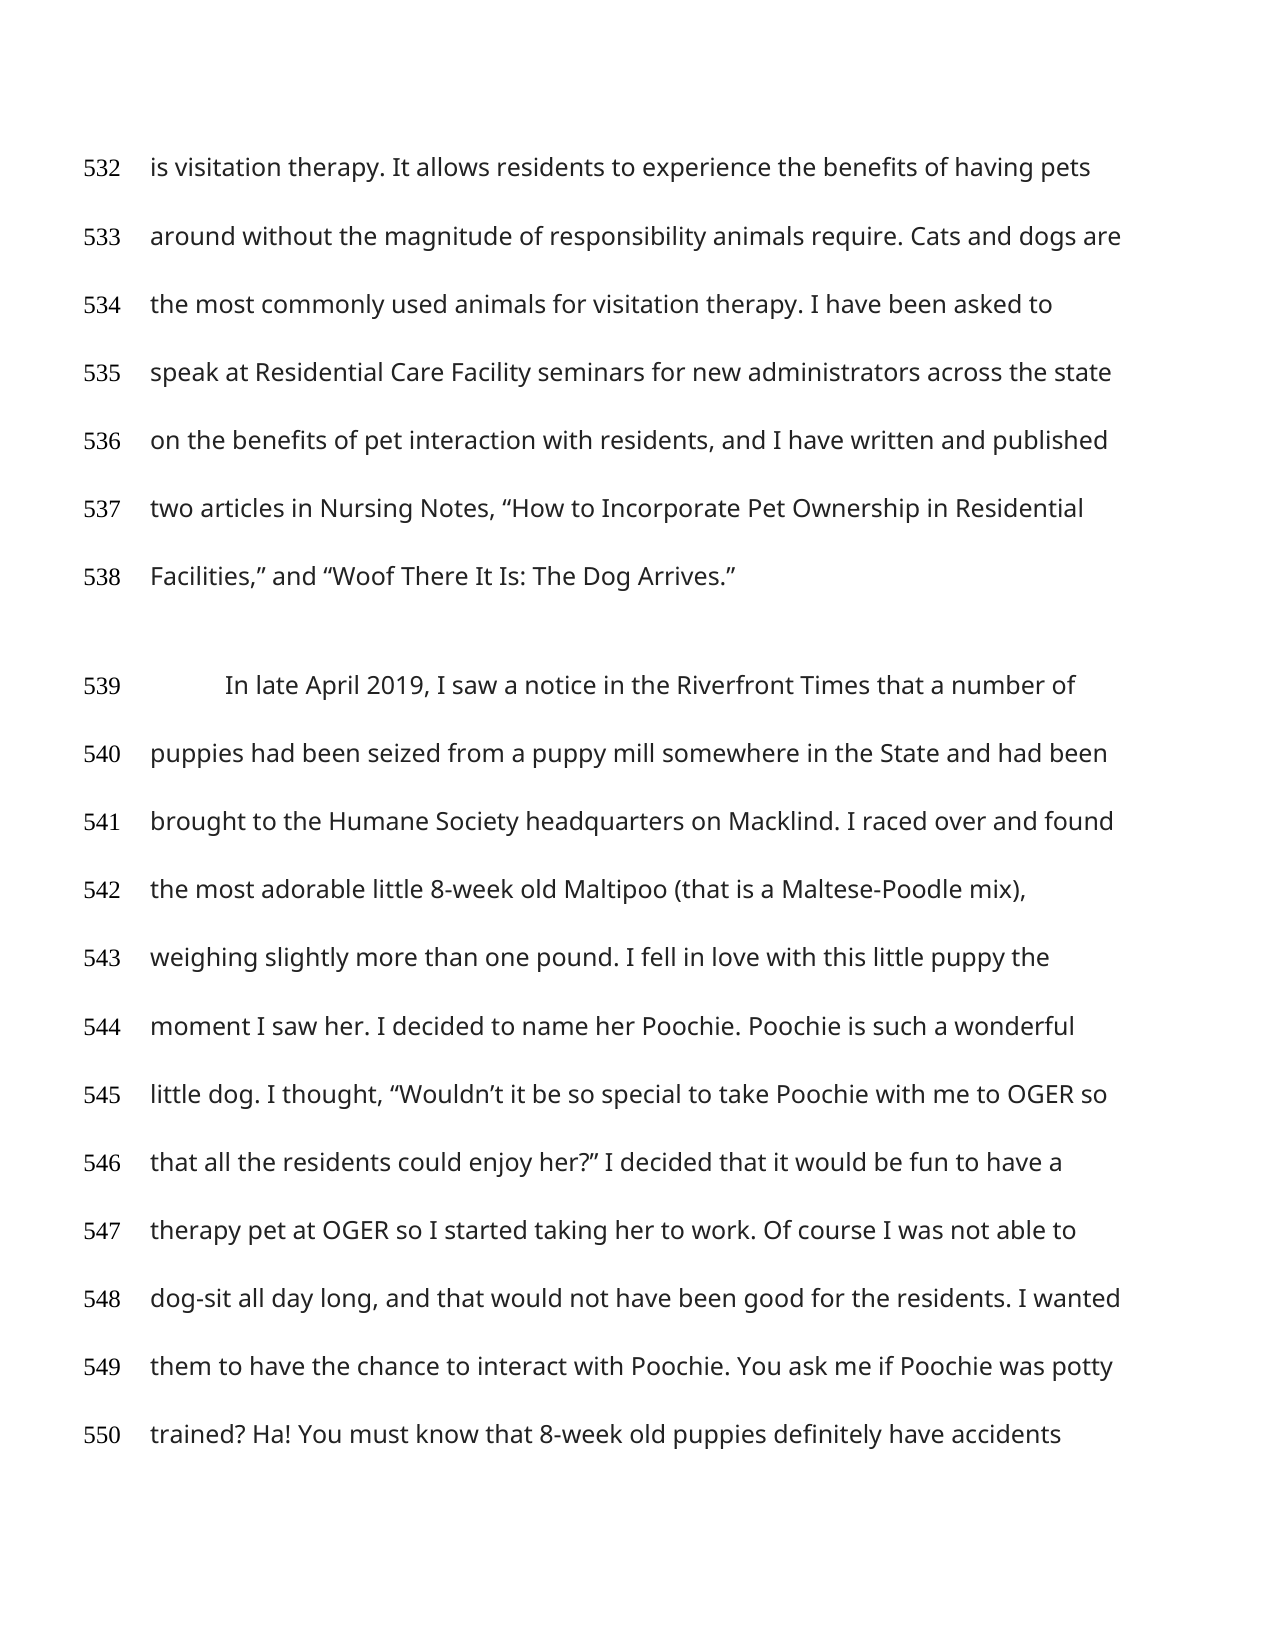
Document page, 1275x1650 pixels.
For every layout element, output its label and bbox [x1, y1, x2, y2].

text [150, 667, 1125, 1451]
text [150, 150, 1125, 593]
